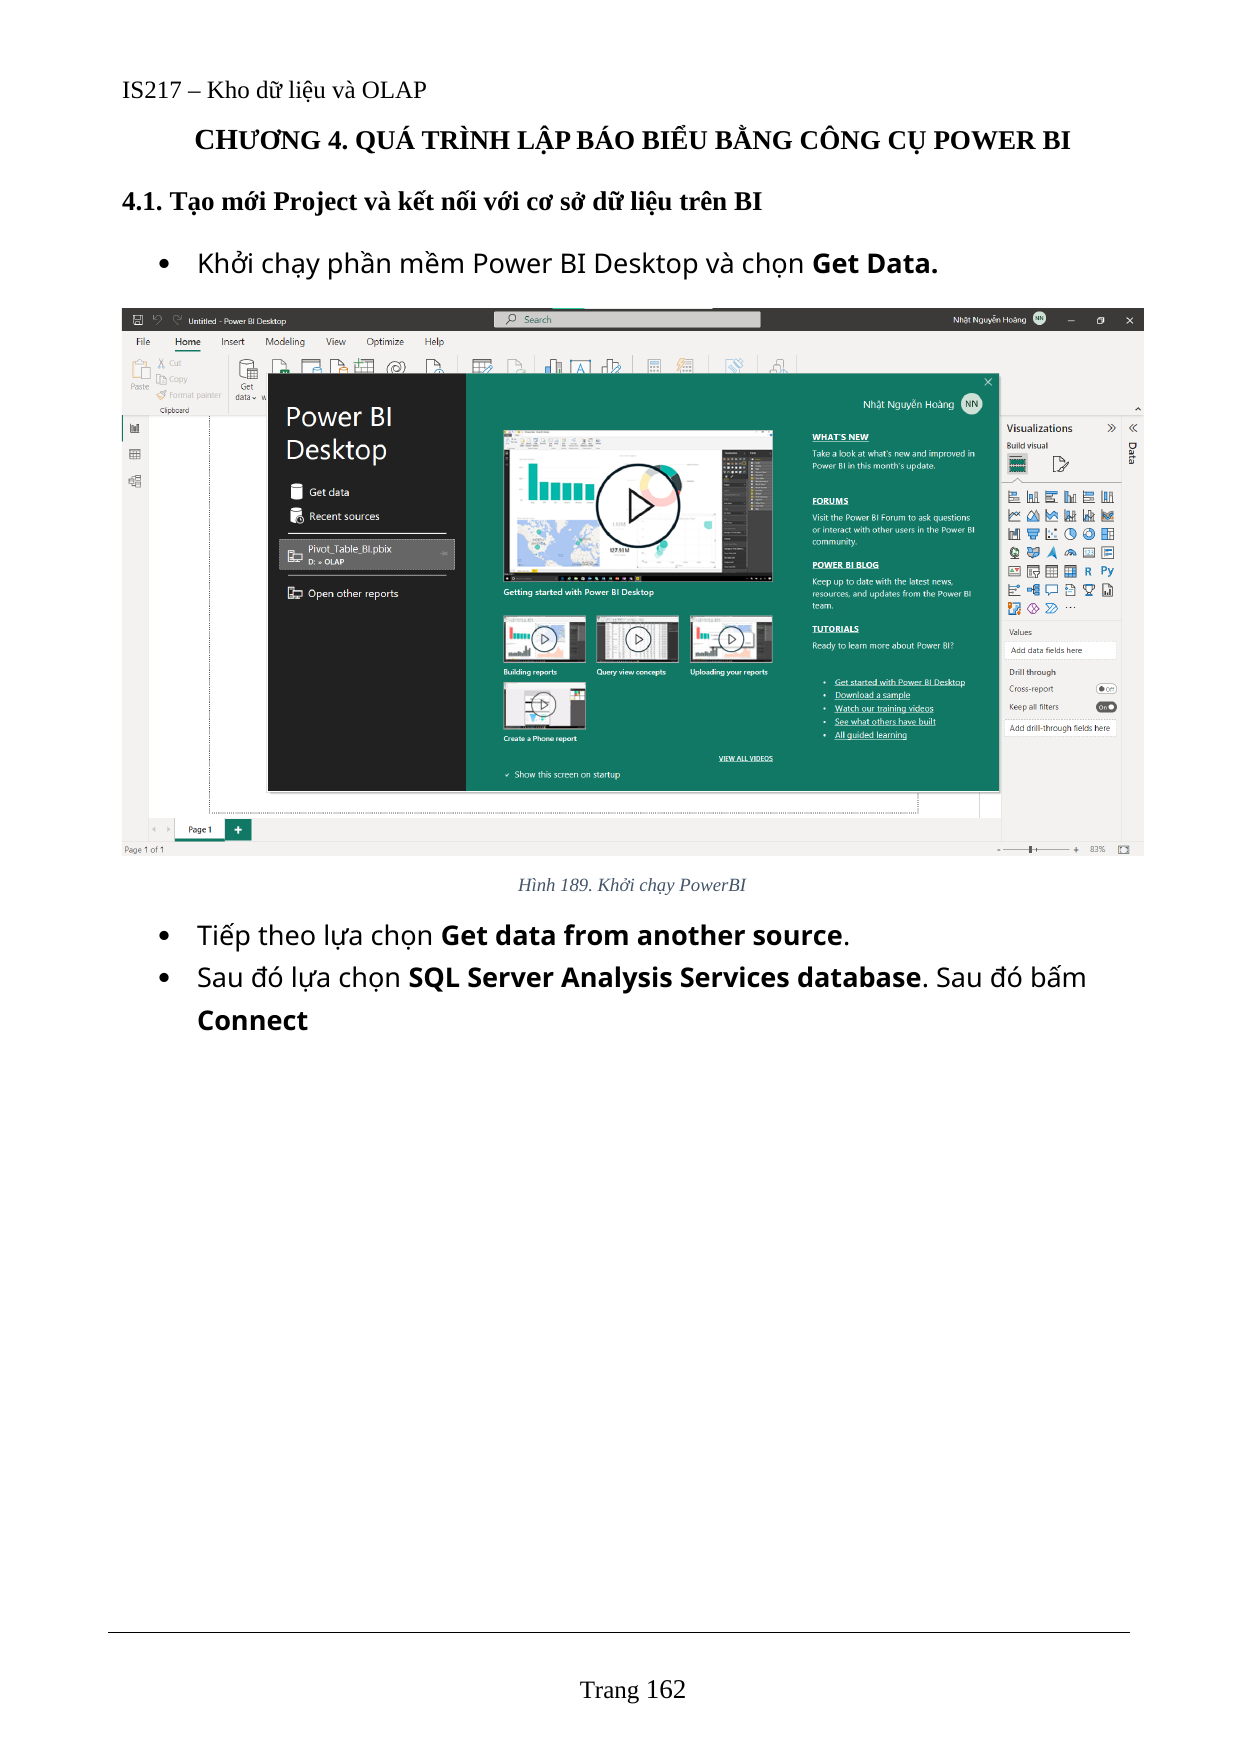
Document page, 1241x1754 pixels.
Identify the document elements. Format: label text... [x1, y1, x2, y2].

list Sau đó lựa chọn SQL Server Analysis Services database. Sau đó bấm Connect [159, 959, 1144, 1038]
picture [121, 308, 1144, 856]
text Hình 189. Khởi chạy PowerBI [122, 874, 1144, 896]
subtitle 4.1. Tạo mới Project và kết nối với cơ sở dữ liệu trên BI [122, 184, 1144, 216]
list Khởi chạy phần mềm Power BI Desktop và chọn Get Data. [159, 245, 1144, 282]
subtitle CHƯƠNG 4. QUÁ TRÌNH LẬP BÁO BIỂU BẰNG CÔNG CỤ POWER BI [122, 122, 1144, 155]
list Tiếp theo lựa chọn Get data from another source. [159, 916, 1144, 953]
